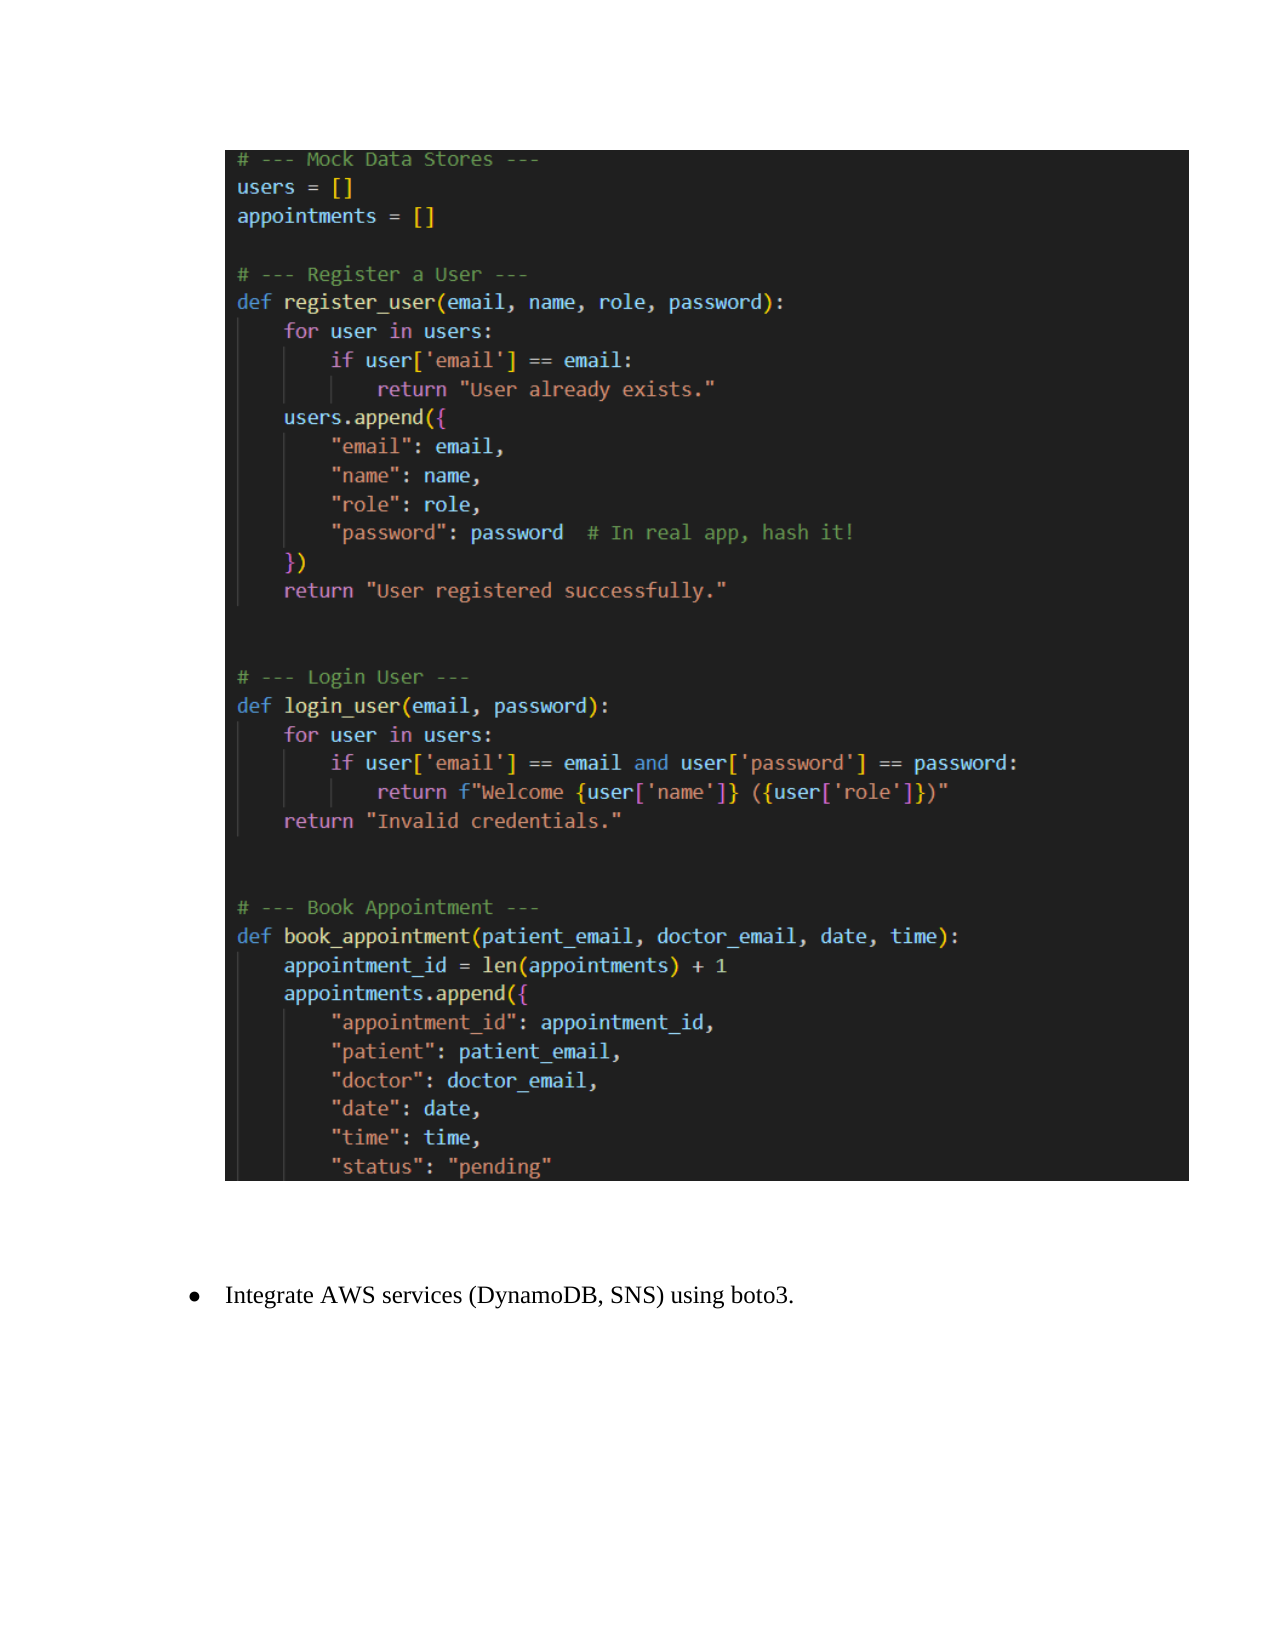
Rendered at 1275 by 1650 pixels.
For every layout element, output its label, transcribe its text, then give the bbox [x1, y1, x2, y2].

picture [225, 150, 1189, 1181]
list Integrate AWS services (DynamoDB, SNS) using boto3. [187, 1280, 1125, 1309]
